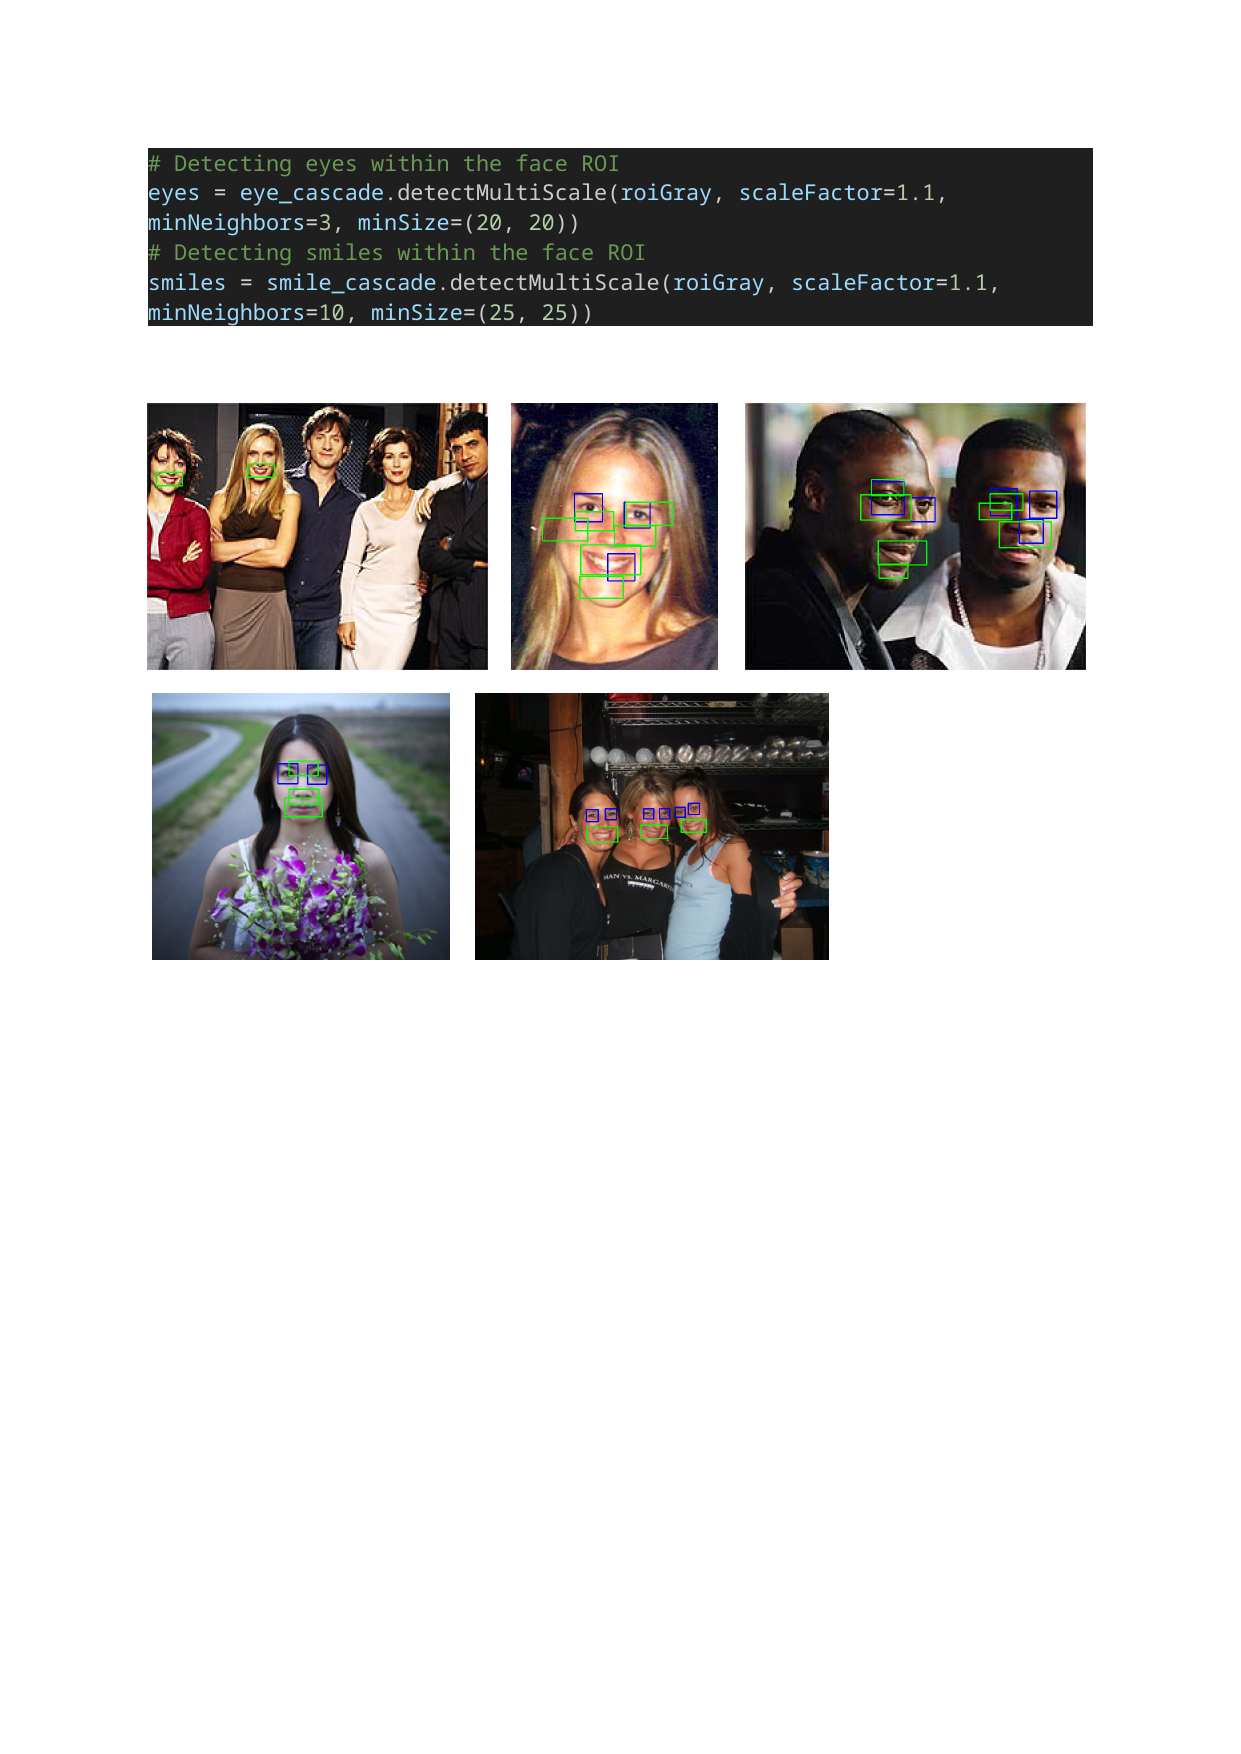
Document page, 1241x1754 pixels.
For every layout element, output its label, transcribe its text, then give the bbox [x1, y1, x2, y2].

picture [147, 403, 488, 670]
picture [511, 403, 718, 670]
text eyes = eye_cascade.detectMultiScale(roiGray, scaleFactor=1.1, minNeighbors=3, minSize=(20, 20)) [148, 177, 1093, 237]
picture [152, 693, 450, 960]
text # Detecting smiles within the face ROI [148, 237, 1093, 267]
text smiles = smile_cascade.detectMultiScale(roiGray, scaleFactor=1.1, minNeighbors=10, minSize=(25, 25)) [148, 267, 1093, 326]
picture [745, 403, 1086, 670]
picture [475, 693, 829, 960]
text # Detecting eyes within the face ROI [148, 148, 1093, 177]
